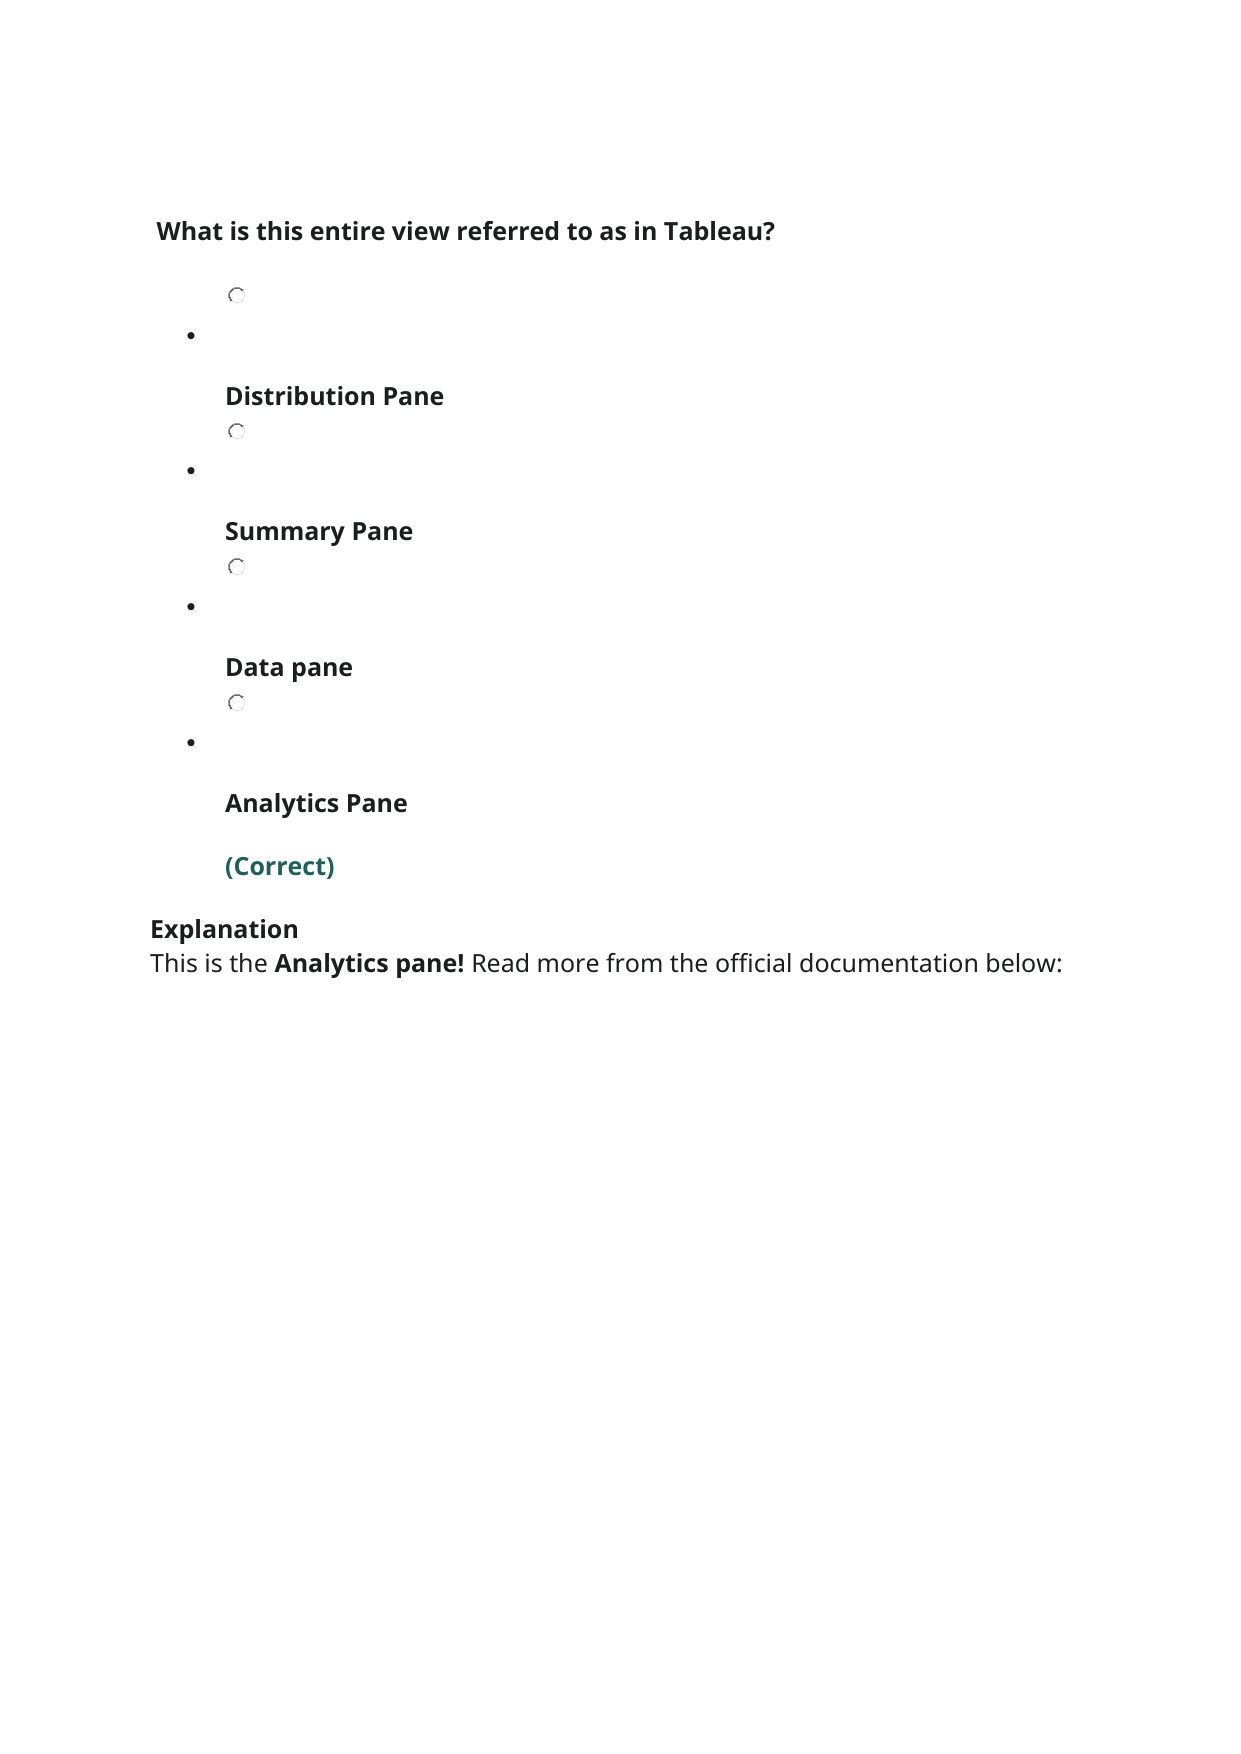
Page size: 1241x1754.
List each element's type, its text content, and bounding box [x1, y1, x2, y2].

text (Correct) [225, 848, 1090, 883]
text This is the Analytics pane! Read more from the official documentation below: [150, 946, 1090, 980]
text Summary Pane [225, 514, 1090, 548]
text Explanation [150, 912, 1090, 946]
text Data pane [225, 649, 1090, 684]
text What is this entire view referred to as in Tableau? [150, 213, 1090, 247]
text Analytics Pane [225, 785, 1090, 819]
text Distribution Pane [225, 378, 1090, 412]
